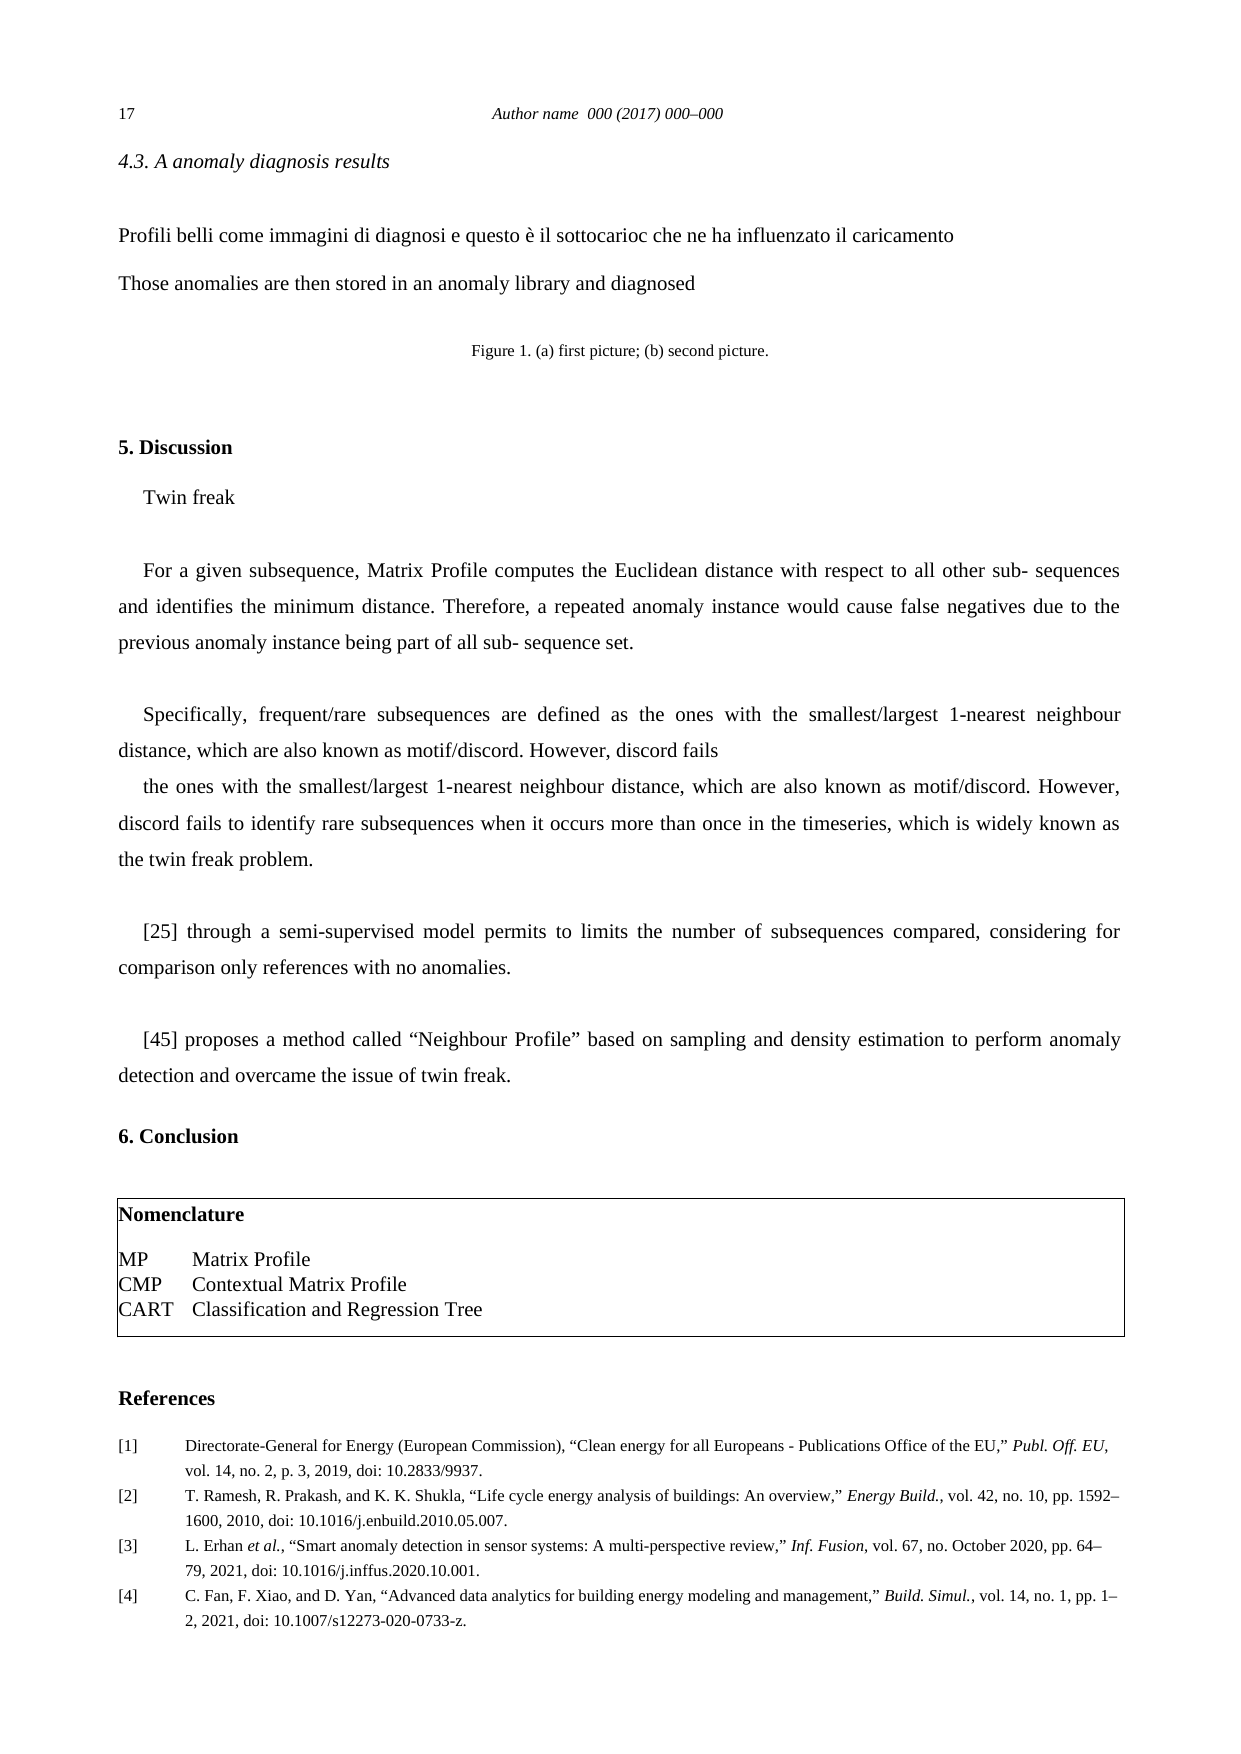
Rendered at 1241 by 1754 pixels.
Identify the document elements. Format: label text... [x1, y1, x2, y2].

text Figure 1. (a) first picture; (b) second picture. [118, 340, 1122, 361]
text [45] proposes a method called “Neighbour Profile” based on sampling and density estimation to perform anomaly detection and overcame the issue of twin freak. [118, 1027, 1122, 1087]
text Profili belli come immagini di diagnosi e questo è il sottocarioc che ne ha influenzato il caricamento [118, 223, 1122, 247]
text [2] T. Ramesh, R. Prakash, and K. K. Shukla, “Life cycle energy analysis of buildings: An overview,” Energy Build., vol. 42, no. 10, pp. 1592–1600, 2010, doi: 10.1016/j.enbuild.2010.05.007. [118, 1481, 1122, 1531]
text Twin freak [118, 485, 1122, 509]
text Specifically, frequent/rare subsequences are defined as the ones with the smallest/largest 1-nearest neighbour distance, which are also known as motif/discord. However, discord fails [118, 702, 1122, 762]
text A anomaly diagnosis results [118, 149, 1122, 174]
text MP Matrix Profile [118, 1244, 1124, 1272]
text Those anomalies are then stored in an anomaly library and diagnosed [118, 271, 1122, 295]
text CART Classification and Regression Tree [118, 1294, 1124, 1336]
text [4] C. Fan, F. Xiao, and D. Yan, “Advanced data analytics for building energy modeling and management,” Build. Simul., vol. 14, no. 1, pp. 1–2, 2021, doi: 10.1007/s12273-020-0733-z. [118, 1581, 1122, 1631]
text [3] L. Erhan et al., “Smart anomaly detection in sensor systems: A multi-perspective review,” Inf. Fusion, vol. 67, no. October 2020, pp. 64–79, 2021, doi: 10.1016/j.inffus.2020.10.001. [118, 1531, 1122, 1581]
text Conclusion [118, 1124, 1122, 1149]
text ﻿For a given subsequence, Matrix Profile computes the Euclidean distance with respect to all other sub- sequences and identifies the minimum distance. Therefore, a repeated anomaly instance would cause false negatives due to the previous anomaly instance being part of all sub- sequence set. [118, 557, 1122, 654]
subtitle Nomenclature [118, 1199, 1124, 1226]
text References [118, 1387, 1122, 1410]
text Discussion [118, 435, 1122, 460]
text CMP Contextual Matrix Profile [118, 1272, 1122, 1294]
text the ones with the smallest/largest 1-nearest neighbour distance, which are also known as motif/discord. However, discord fails to identify rare subsequences when it occurs more than once in the timeseries, which is widely known as the twin freak problem. [118, 774, 1122, 871]
text [1] Directorate-General for Energy (European Commission), “Clean energy for all Europeans - Publications Office of the EU,” Publ. Off. EU, vol. 14, no. 2, p. 3, 2019, doi: 10.2833/9937. [118, 1431, 1122, 1481]
text [25] through a semi-supervised model permits to limits the number of subsequences compared, considering for comparison only references with no anomalies. [118, 919, 1122, 979]
